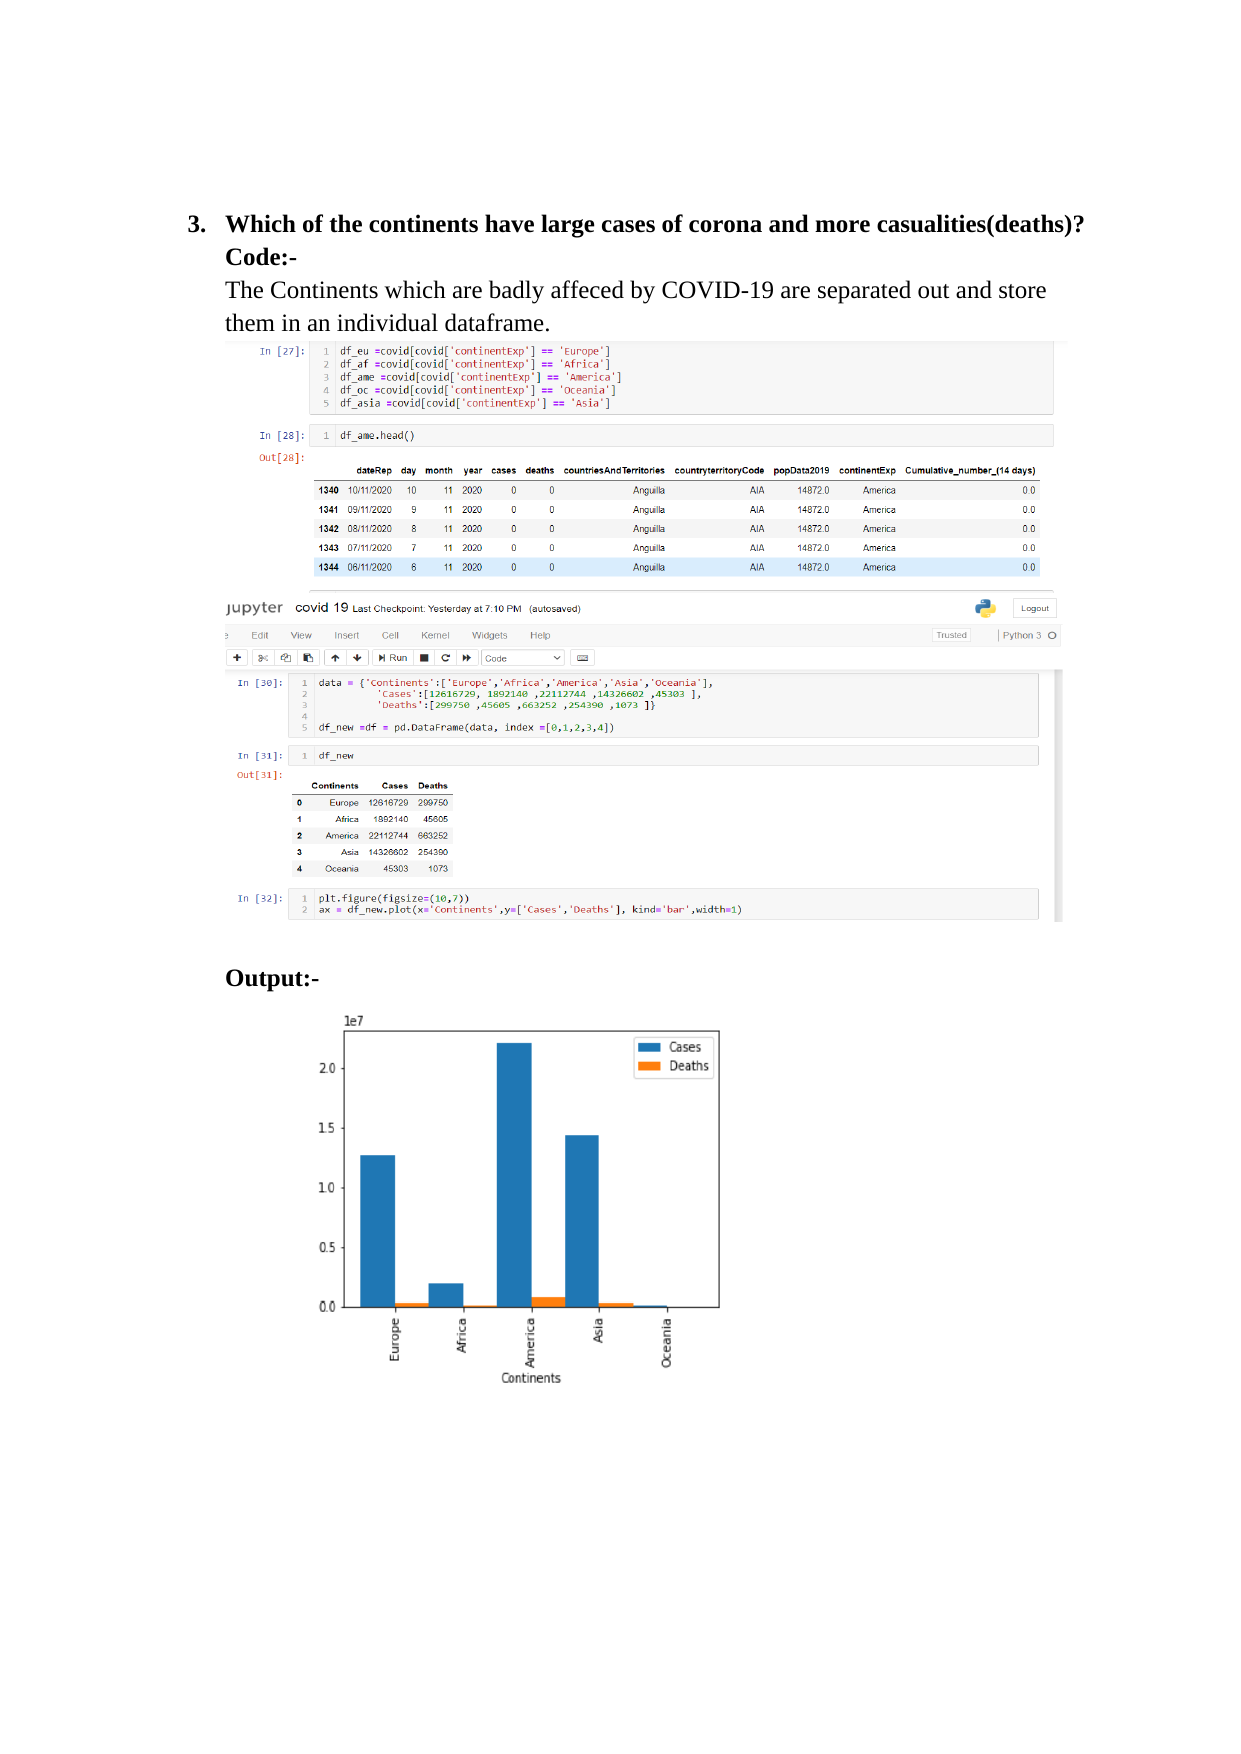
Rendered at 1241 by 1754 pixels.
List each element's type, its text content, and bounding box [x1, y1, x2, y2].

picture [225, 341, 1068, 593]
list The Continents which are badly affeced by COVID-19 are separated out and store them in an individual dataframe. [225, 275, 1090, 337]
picture [225, 996, 1053, 1411]
list Which of the continents have large cases of corona and more casualities(deaths)? [187, 209, 1090, 238]
picture [225, 596, 1063, 922]
list Output:- [225, 963, 1090, 992]
list Code:- [225, 242, 1090, 271]
